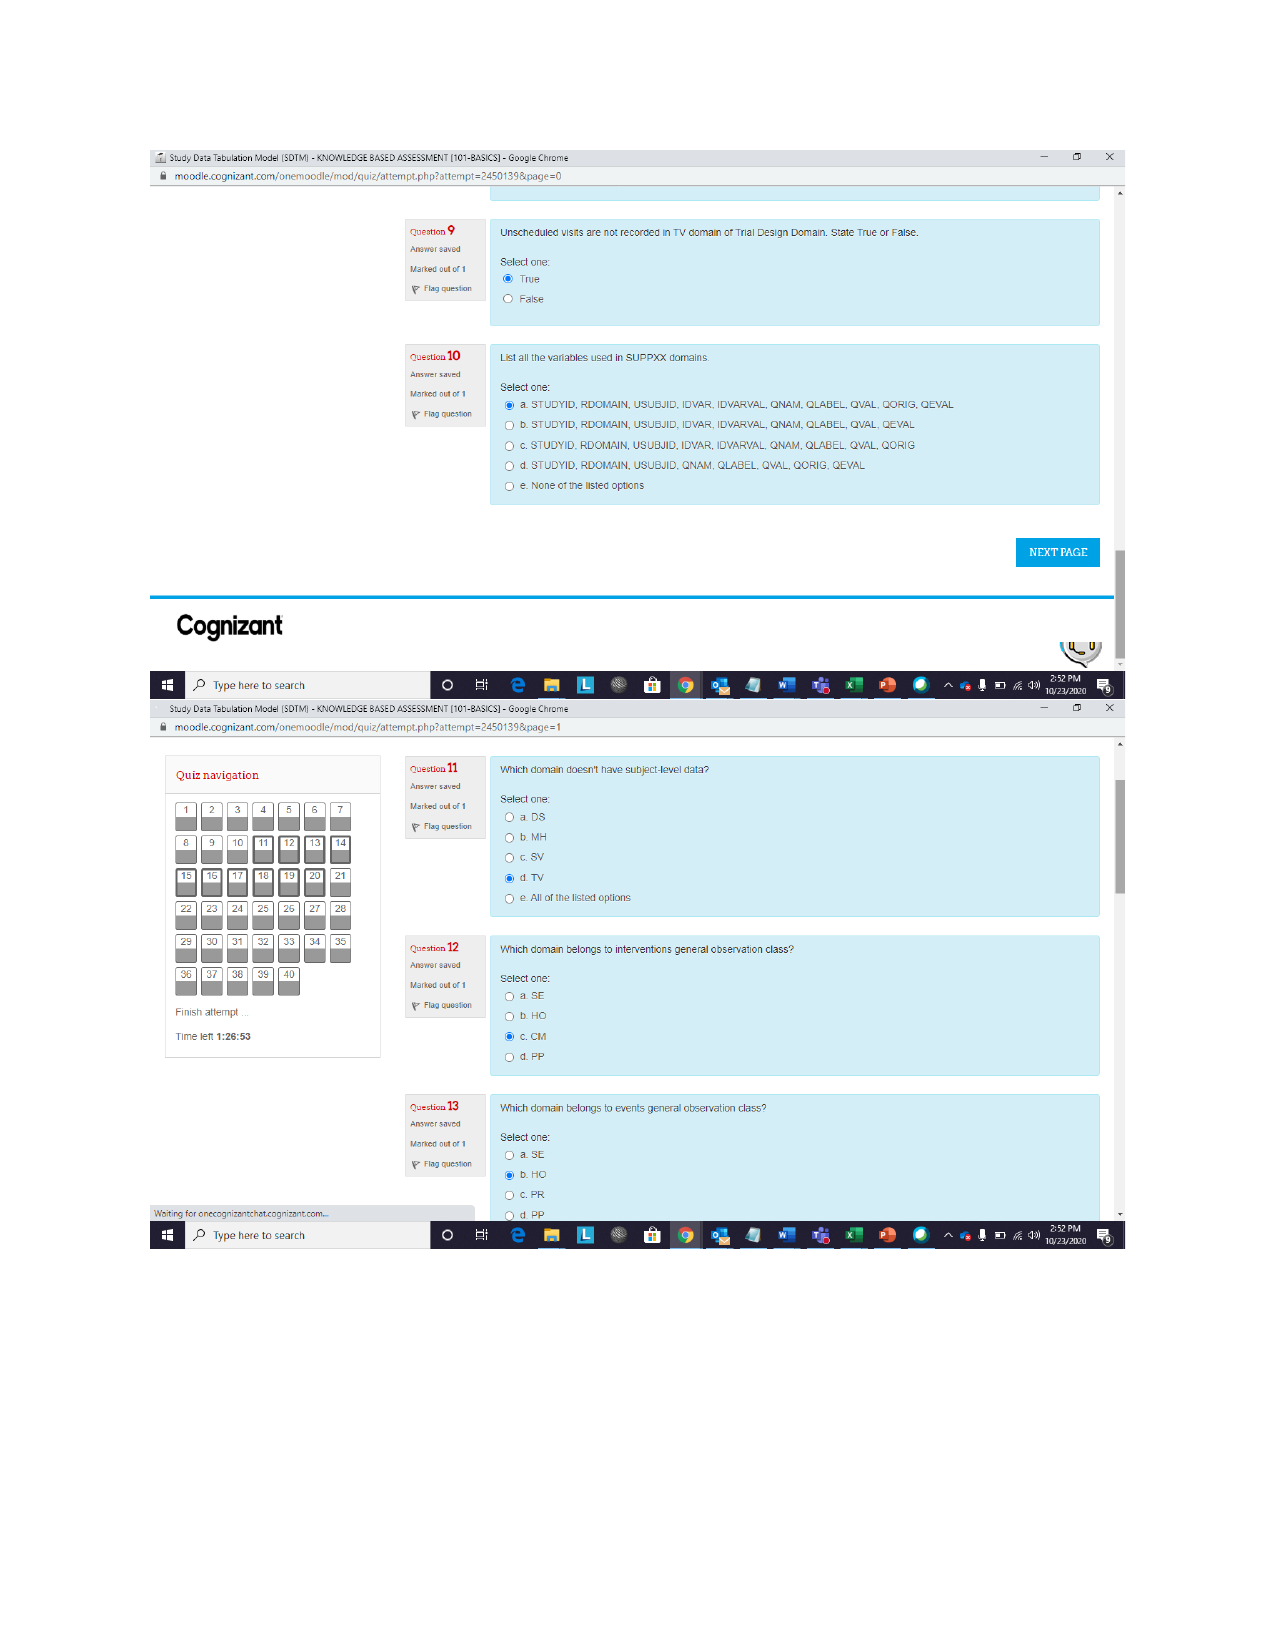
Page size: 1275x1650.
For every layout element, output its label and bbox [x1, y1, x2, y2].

picture [150, 150, 1125, 699]
picture [150, 700, 1125, 1249]
